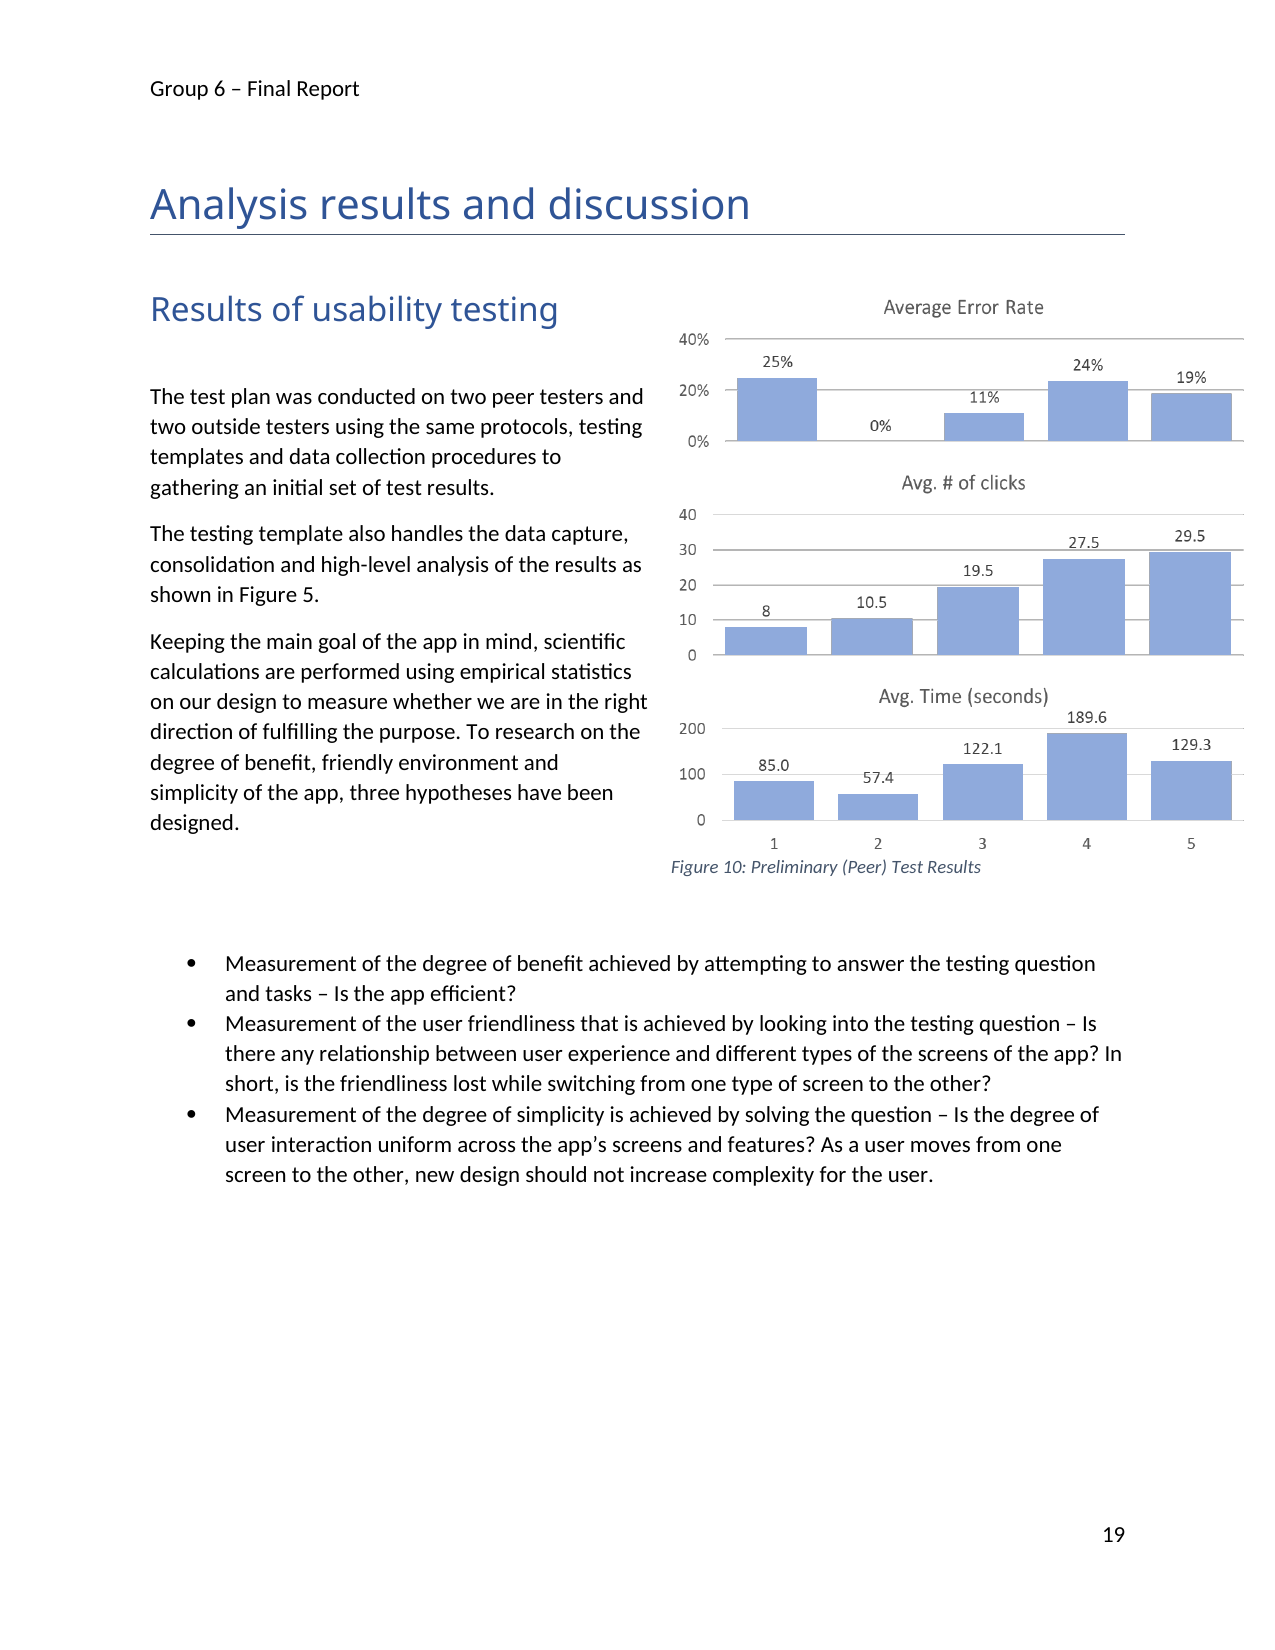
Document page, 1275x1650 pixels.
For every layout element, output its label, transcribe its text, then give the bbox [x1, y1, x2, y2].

list Measurement of the degree of benefit achieved by attempting to answer the testing question and tasks – Is the app efficient? [187, 949, 1125, 1007]
picture [670, 283, 1257, 855]
text Keeping the main goal of the app in mind, scientific calculations are performed using empirical statistics on our design to measure whether we are in the right direction of fulfilling the purpose. To research on the degree of benefit, friendly environment and simplicity of the app, three hypotheses have been designed. [150, 627, 670, 836]
list Measurement of the user friendliness that is achieved by looking into the testing question – Is there any relationship between user experience and different types of the screens of the app? In short, is the friendliness lost while switching from one type of screen to the other? [187, 1009, 1125, 1098]
subtitle Results of usability testing [150, 286, 670, 332]
subtitle Analysis results and discussion [150, 175, 1125, 234]
text The testing template also handles the data capture, consolidation and high-level analysis of the results as shown in Figure 5. [150, 519, 670, 608]
text The test plan was conducted on two peer testers and two outside testers using the same protocols, testing templates and data collection procedures to gathering an initial set of test results. [150, 382, 670, 501]
list Measurement of the degree of simplicity is achieved by solving the question – Is the degree of user interaction uniform across the app’s screens and features? As a user moves from one screen to the other, new design should not increase complexity for the user. [187, 1100, 1125, 1188]
